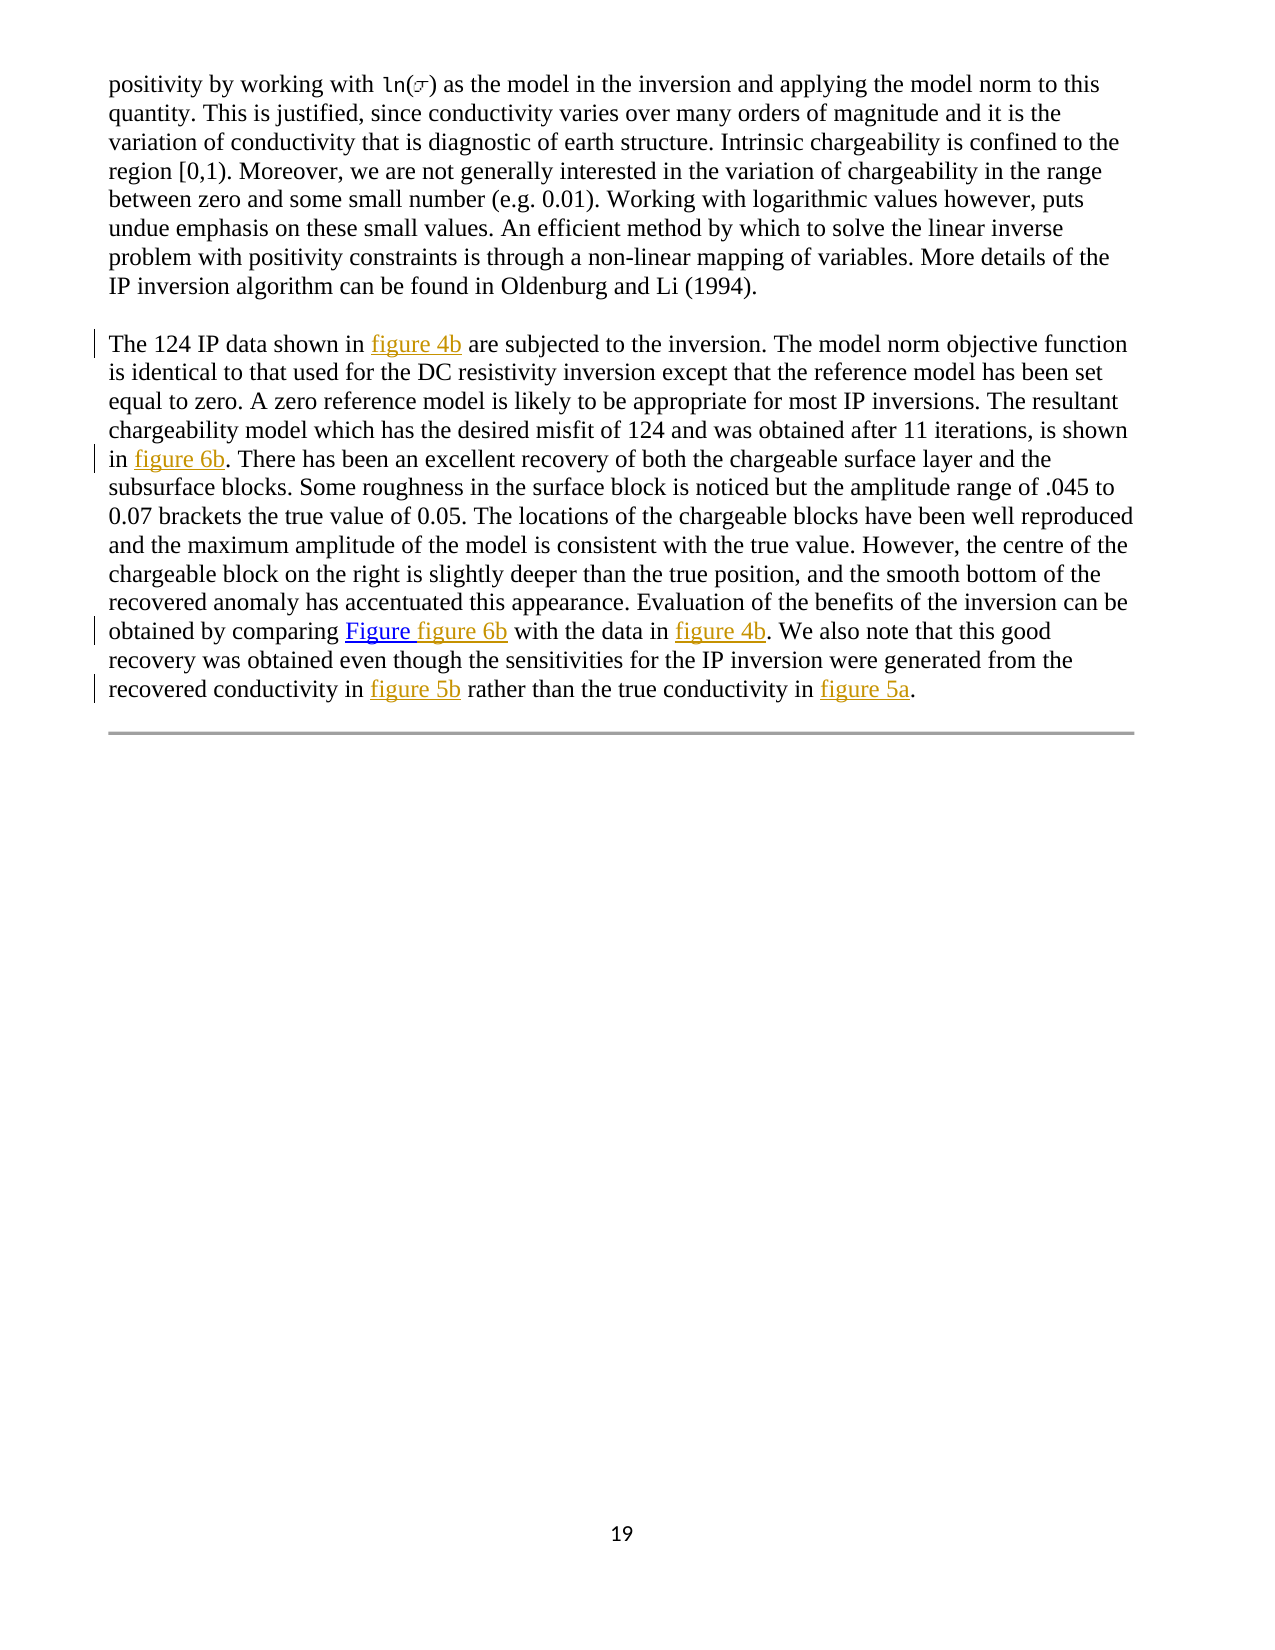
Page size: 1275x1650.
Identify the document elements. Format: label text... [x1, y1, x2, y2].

text The 124 IP data shown in are subjected to the inversion. The model norm objective function is identical to that used for the DC resistivity inversion except that the reference model has been set equal to zero. A zero reference model is likely to be appropriate for most IP inversions. The resultant chargeability model which has the desired misfit of 124 and was obtained after 11 iterations, is shown in . There has been an excellent recovery of both the chargeable surface layer and the subsurface blocks. Some roughness in the surface block is noticed but the amplitude range of .045 to 0.07 brackets the true value of 0.05. The locations of the chargeable blocks have been well reproduced and the maximum amplitude of the model is consistent with the true value. However, the centre of the chargeable block on the right is slightly deeper than the true position, and the smooth bottom of the recovered anomaly has accentuated this appearance. Evaluation of the benefits of the inversion can be obtained by comparing with the data in . We also note that this good recovery was obtained even though the sensitivities for the IP inversion were generated from the recovered conductivity in rather than the true conductivity in . [108, 329, 1134, 702]
picture [413, 81, 429, 92]
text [108, 69, 1134, 299]
